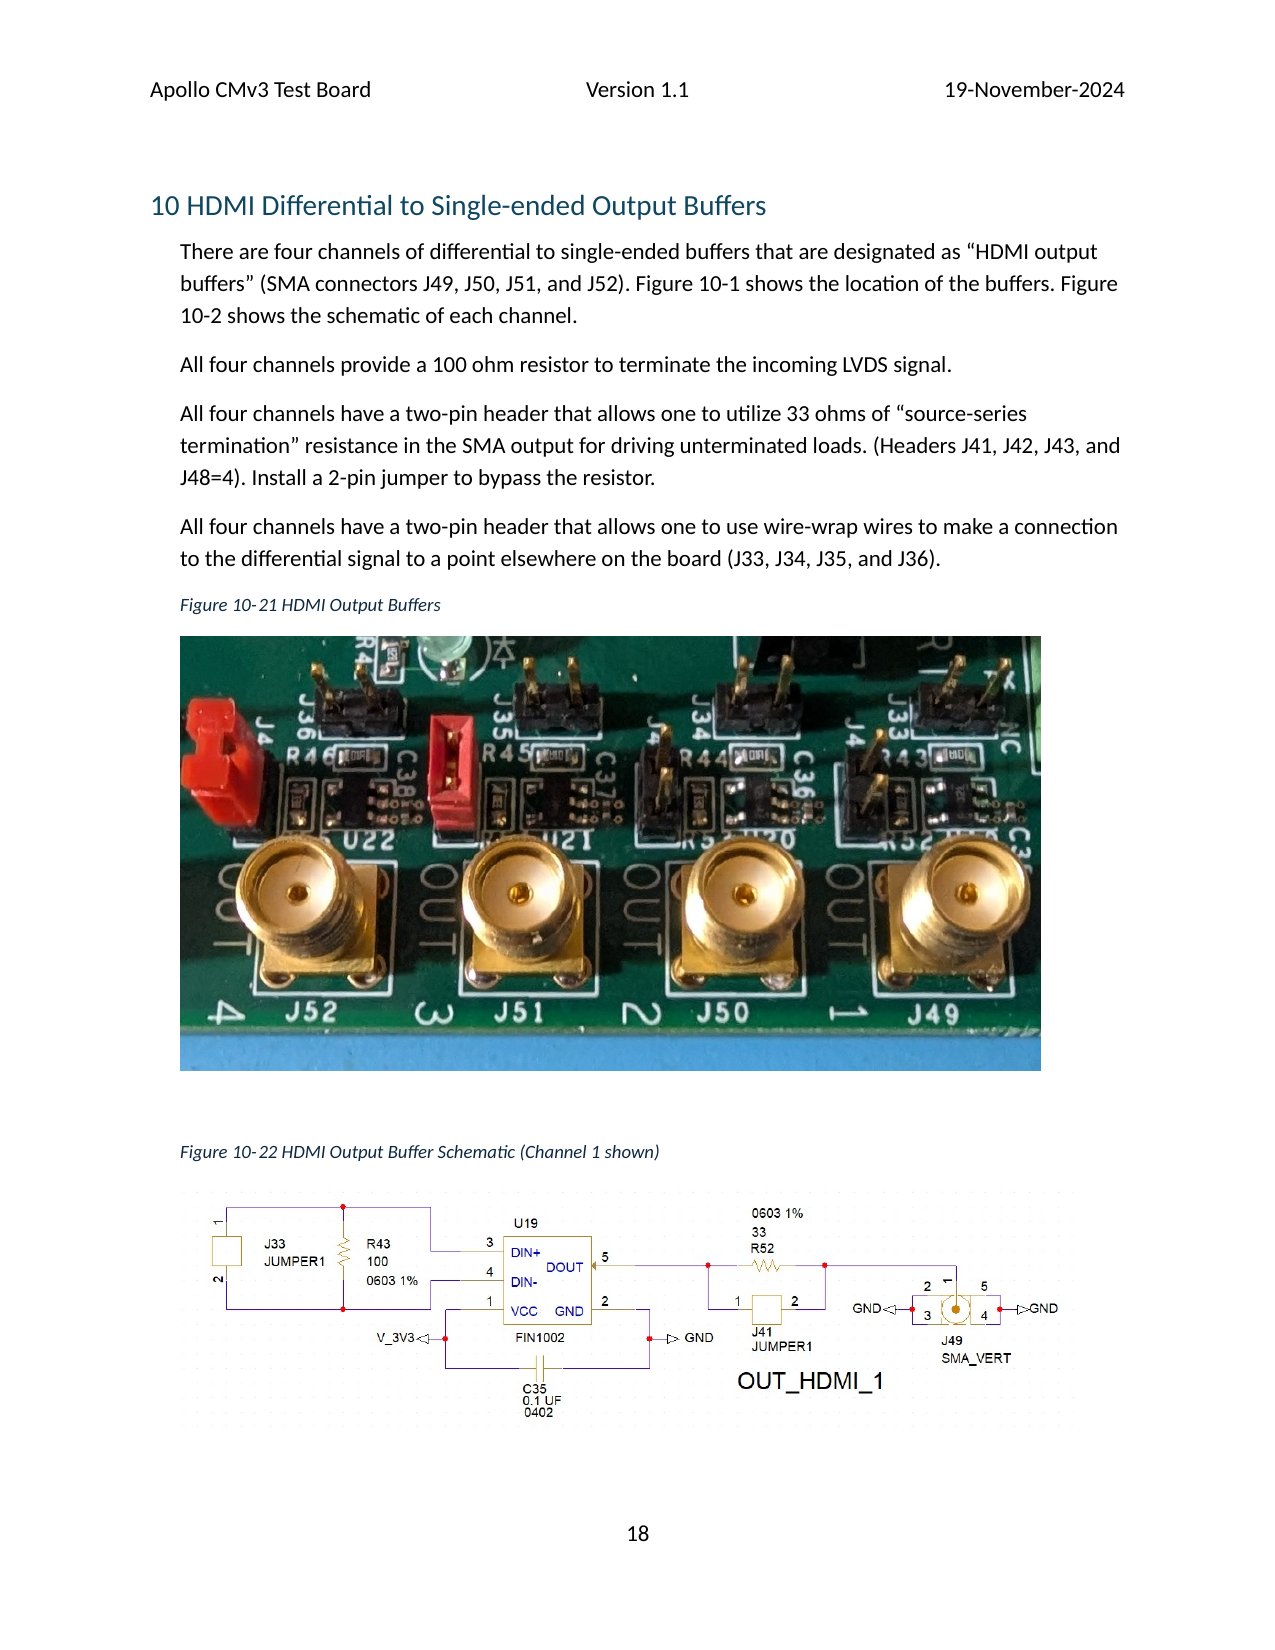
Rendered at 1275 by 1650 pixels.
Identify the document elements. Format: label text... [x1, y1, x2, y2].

text All four channels have a two-pin header that allows one to use wire-wrap wires to make a connection to the differential signal to a point elsewhere on the board (J33, J34, J35, and J36). [180, 512, 1125, 572]
picture [180, 1183, 1076, 1435]
subtitle HDMI Differential to Single-ended Output Buffers [150, 187, 1125, 223]
text All four channels provide a 100 ohm resistor to terminate the incoming LVDS signal. [180, 350, 1125, 378]
text There are four channels of differential to single-ended buffers that are designated as “HDMI output buffers” (SMA connectors J49, J50, J51, and J52). Figure 10-1 shows the location of the buffers. Figure 10-2 shows the schematic of each channel. [180, 237, 1125, 329]
picture [180, 636, 1041, 1071]
text All four channels have a two-pin header that allows one to utilize 33 ohms of “source-series termination” resistance in the SMA output for driving unterminated loads. (Headers J41, J42, J43, and J48=4). Install a 2-pin jumper to bypass the resistor. [180, 399, 1125, 491]
